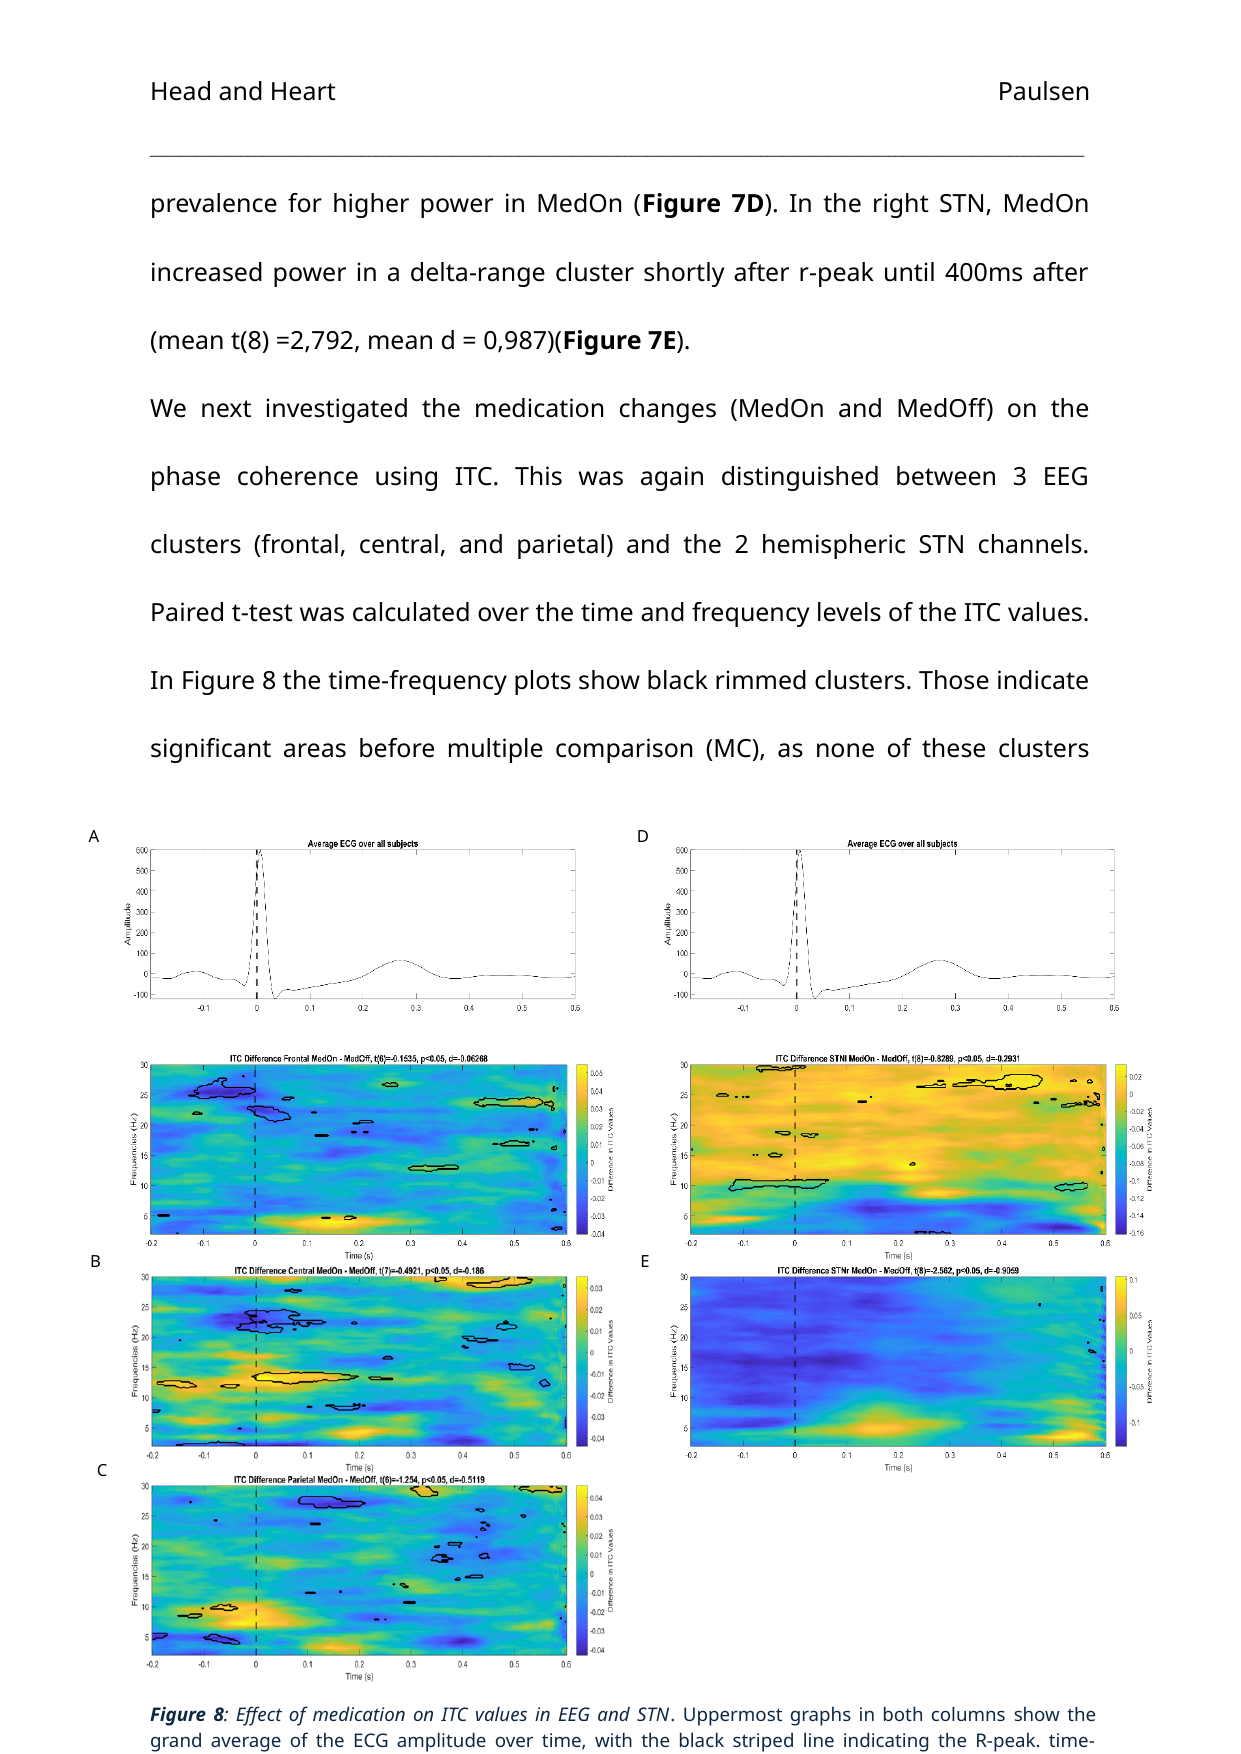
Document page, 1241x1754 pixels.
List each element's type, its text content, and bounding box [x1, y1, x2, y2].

text We next investigated the medication changes (MedOn and MedOff) on the phase coherence using ITC. This was again distinguished between 3 EEG clusters (frontal, central, and parietal) and the 2 hemispheric STN channels. Paired t-test was calculated over the time and frequency levels of the ITC values. In Figure 8 the time-frequency plots show black rimmed clusters. Those indicate significant areas before multiple comparison (MC), as none of these clusters survived that line of testing. As in the previous plot, the pre-MC significant clusters were solely used as indicators of a trend. Frontal EEG electrodes (Figure 8A) showed mainly a higher phase coherence in MedOff right around r-peak in high beta (21-30 Hz). This switched to a slightly higher high beta ITC value in MedOn around 550ms after r-peak. Lower frequency (delta, theta) areas showed a higher ITC in MedOn shortly before t-wave. This pattern continued over the central and parietal electrodes (Figure 8B-C), with higher MedOff ITC values in the beta frequency especially around or shortly after r-peak. The lower frequency ranges presented increased ITC values in the MedOn condition. Switching to LFP, the left STN channel showed a trend towards higher ITC in MedOn, contrary to the just presented EEG results. Right STN remained mainly without clear indicators of significance. Higher ITC in MedOn was present at 150ms and 550ms after r-peak in the delts/theta range, the rest remaining higher ITC MedOff values. [150, 390, 1090, 765]
picture [124, 839, 613, 1682]
picture [664, 839, 1152, 1473]
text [150, 186, 1090, 356]
